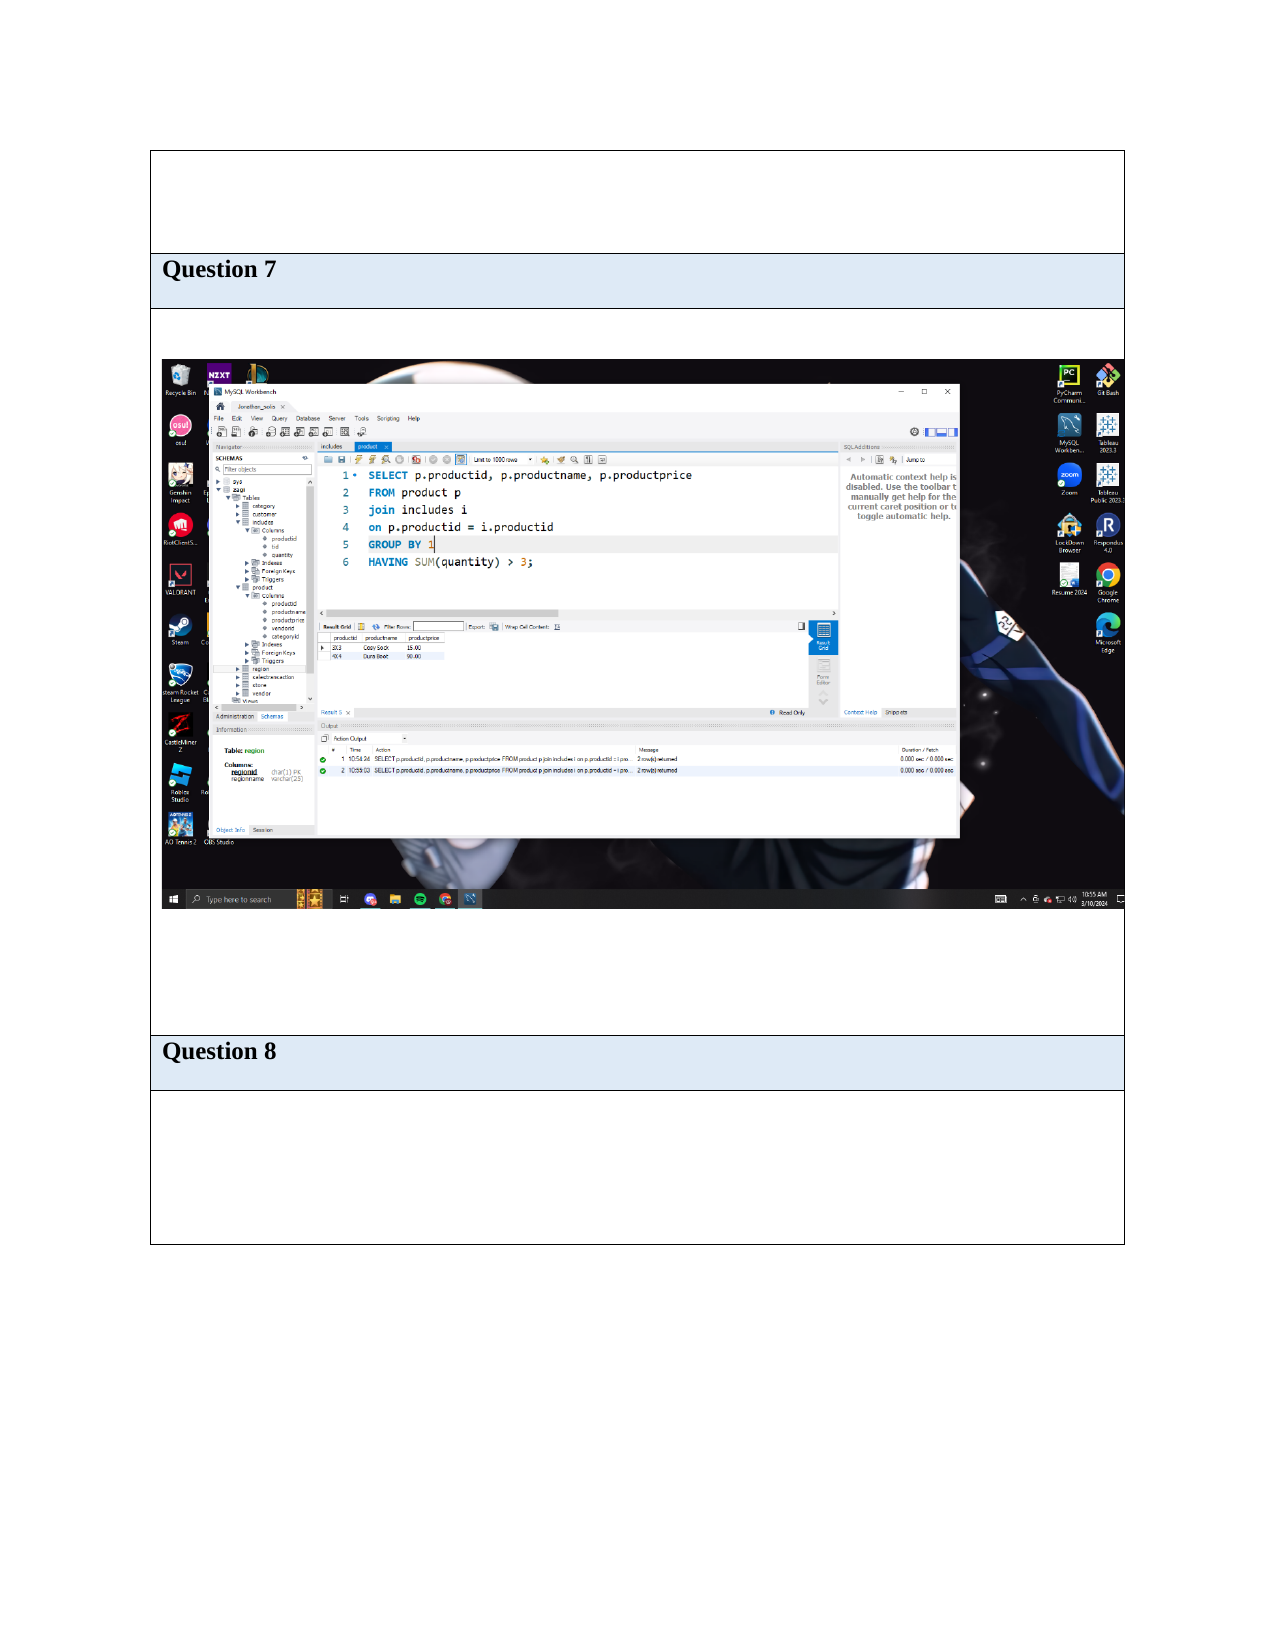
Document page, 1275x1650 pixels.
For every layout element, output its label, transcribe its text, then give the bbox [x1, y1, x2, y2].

picture [161, 359, 1125, 909]
table_cell [151, 151, 1124, 253]
table_cell [151, 1091, 1124, 1244]
table_cell Question 7 [151, 254, 1124, 308]
table_cell [151, 309, 1124, 1035]
table_cell Question 8 [151, 1036, 1124, 1090]
